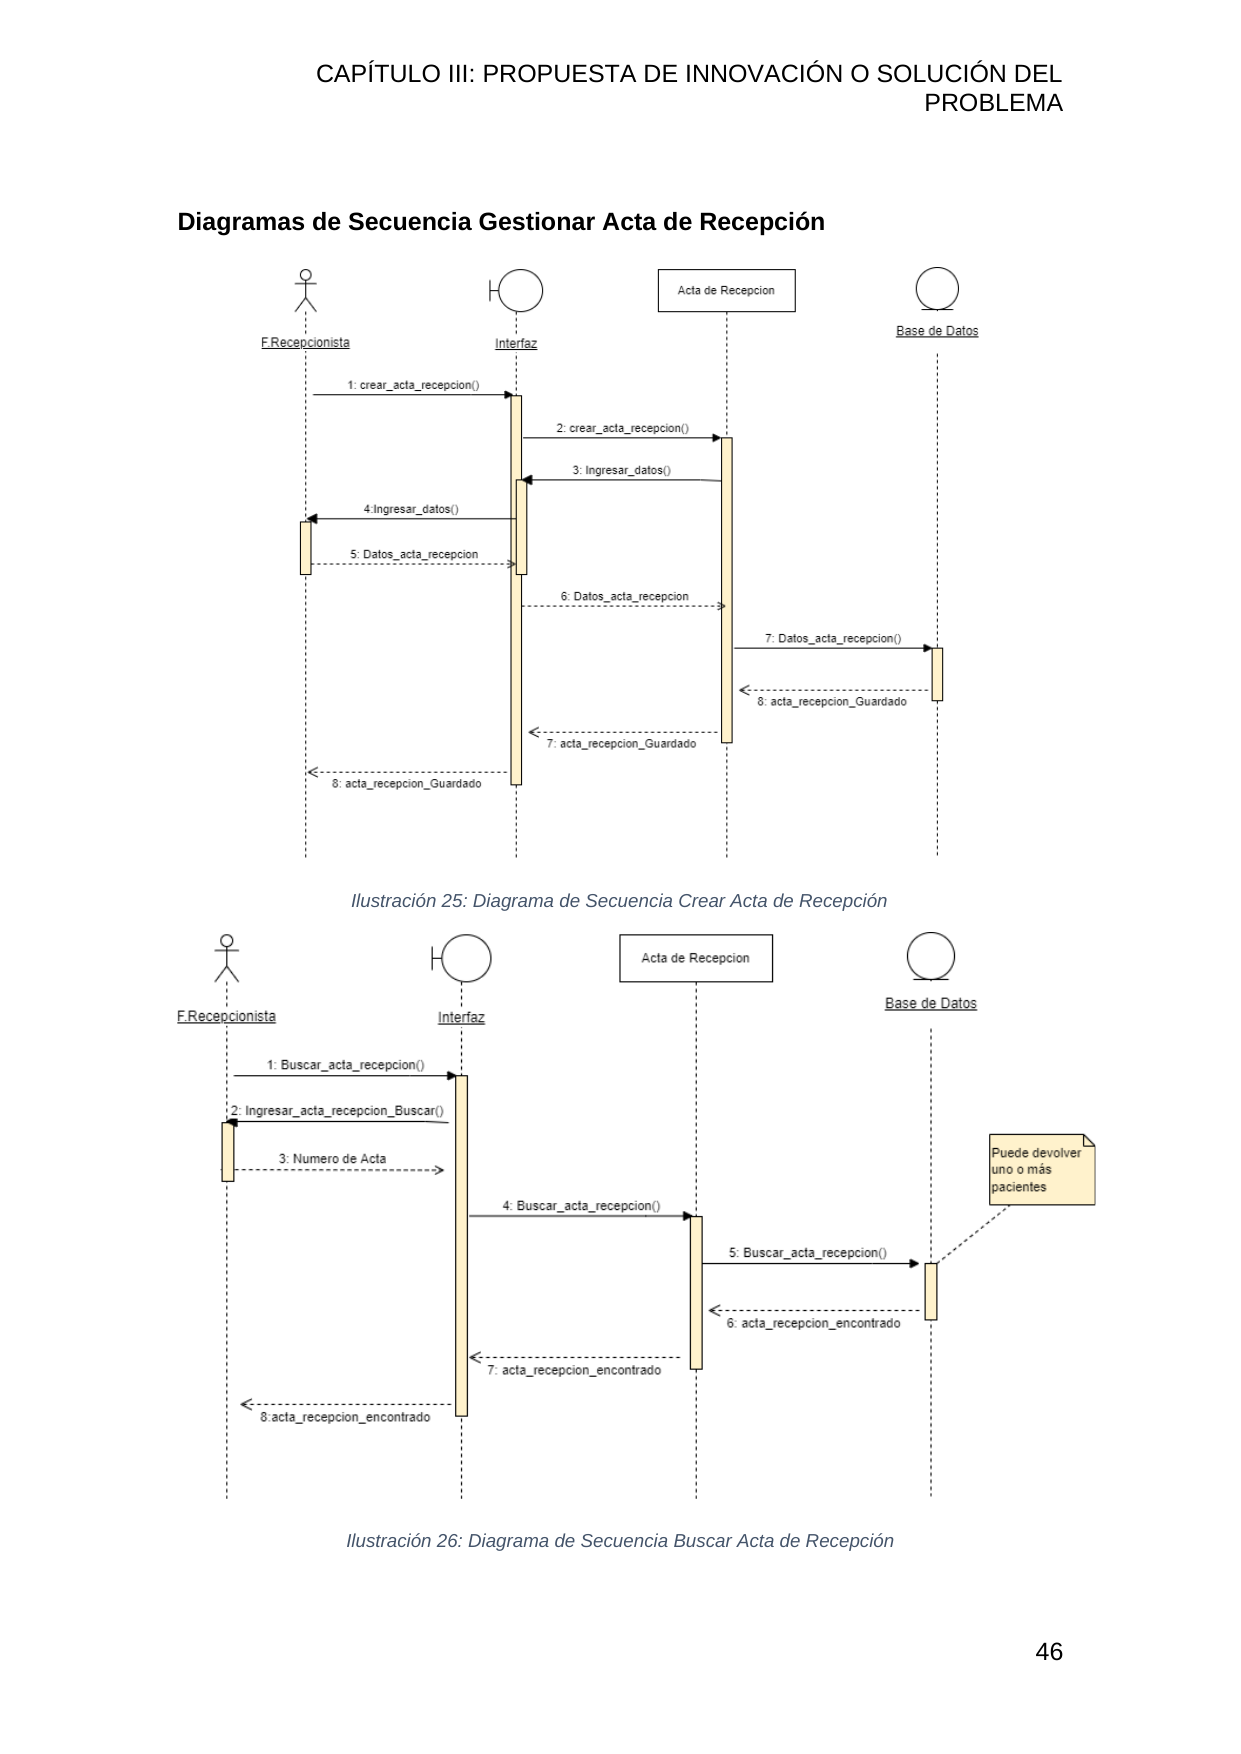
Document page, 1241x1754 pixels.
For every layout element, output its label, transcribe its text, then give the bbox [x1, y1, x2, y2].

text Ilustración 26: Diagrama de Secuencia Buscar Acta de Recepción [177, 1530, 1063, 1551]
picture [261, 267, 979, 859]
picture [177, 932, 1096, 1499]
text Ilustración 25: Diagrama de Secuencia Crear Acta de Recepción [177, 890, 1063, 912]
text Diagramas de Secuencia Gestionar Acta de Recepción [177, 207, 1063, 236]
